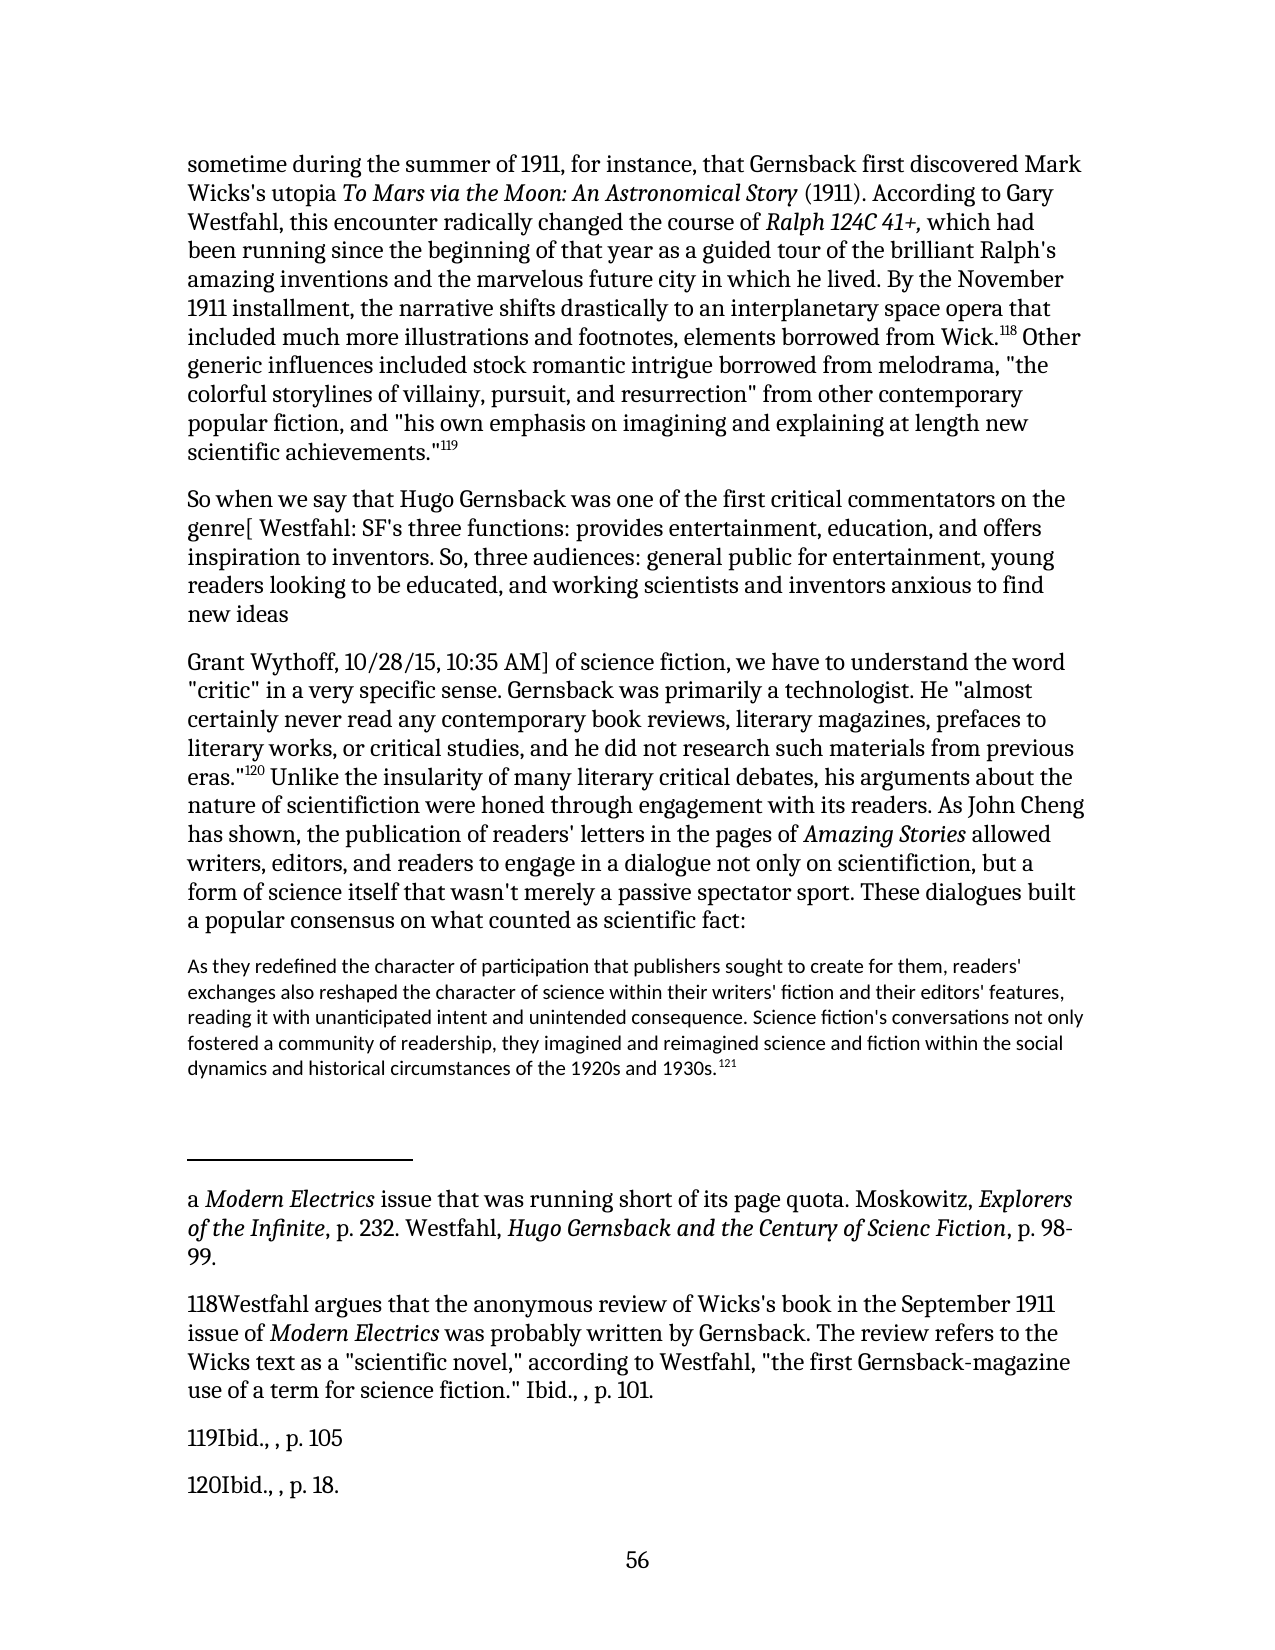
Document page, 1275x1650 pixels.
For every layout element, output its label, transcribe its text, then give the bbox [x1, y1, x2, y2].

text Grant Wythoff, 10/28/15, 10:35 AM] of science fiction, we have to understand the word "critic" in a very specific sense. Gernsback was primarily a technologist. He "almost certainly never read any contemporary book reviews, literary magazines, prefaces to literary works, or critical studies, and he did not research such materials from previous eras." Unlike the insularity of many literary critical debates, his arguments about the nature of scientifiction were honed through engagement with its readers. As John Cheng has shown, the publication of readers' letters in the pages of Amazing Stories allowed writers, editors, and readers to engage in a dialogue not only on scientifiction, but a form of science itself that wasn't merely a passive spectator sport. These dialogues built a popular consensus on what counted as scientific fact: [187, 647, 1087, 935]
text Gernsback's own short fiction perhaps best exemplifies this form. The Killing Flash (1929) explores the idea that, with news, operas, and dramas now sent over the airwaves, one might now be able to conduct a wireless murder. A fictional apprentice to Nikola Tesla named Why Sparks devises a means of harmlessly disabling German weapons in The Magnetic Storm (1918), providing an imaginary resolution to the tensions of the Great War at its height. And in the October 1915 installment of The Scientific Adventures of Baron Münchhausen, the Baron explains how he set up the very communications relay between Mars and the Earth that transmits his story to readers. Much like the Baron, stringing electrical components together in order to tell a story, Gernsback was inventing the form of scientifiction as he wrote, altering the narrative's setting, tone, and emphasis over the course of his serial novels. It was sometime during the summer of 1911, for instance, that Gernsback first discovered Mark Wicks's utopia To Mars via the Moon: An Astronomical Story (1911). According to Gary Westfahl, this encounter radically changed the course of Ralph 124C 41+, which had been running since the beginning of that year as a guided tour of the brilliant Ralph's amazing inventions and the marvelous future city in which he lived. By the November 1911 installment, the narrative shifts drastically to an interplanetary space opera that included much more illustrations and footnotes, elements borrowed from Wick. Other generic influences included stock romantic intrigue borrowed from melodrama, "the colorful storylines of villainy, pursuit, and resurrection" from other contemporary popular fiction, and "his own emphasis on imagining and explaining at length new scientific achievements." [187, 150, 1087, 466]
text As they redefined the character of participation that publishers sought to create for them, readers' exchanges also reshaped the character of science within their writers' fiction and their editors' features, reading it with unanticipated intent and unintended consequence. Science fiction's conversations not only fostered a community of readership, they imagined and reimagined science and fiction within the social dynamics and historical circumstances of the 1920s and 1930s. [187, 954, 1087, 1081]
text So when we say that Hugo Gernsback was one of the first critical commentators on the genre[ Westfahl: SF's three functions: provides entertainment, education, and offers inspiration to inventors. So, three audiences: general public for entertainment, young readers looking to be educated, and working scientists and inventors anxious to find new ideas [187, 485, 1087, 629]
